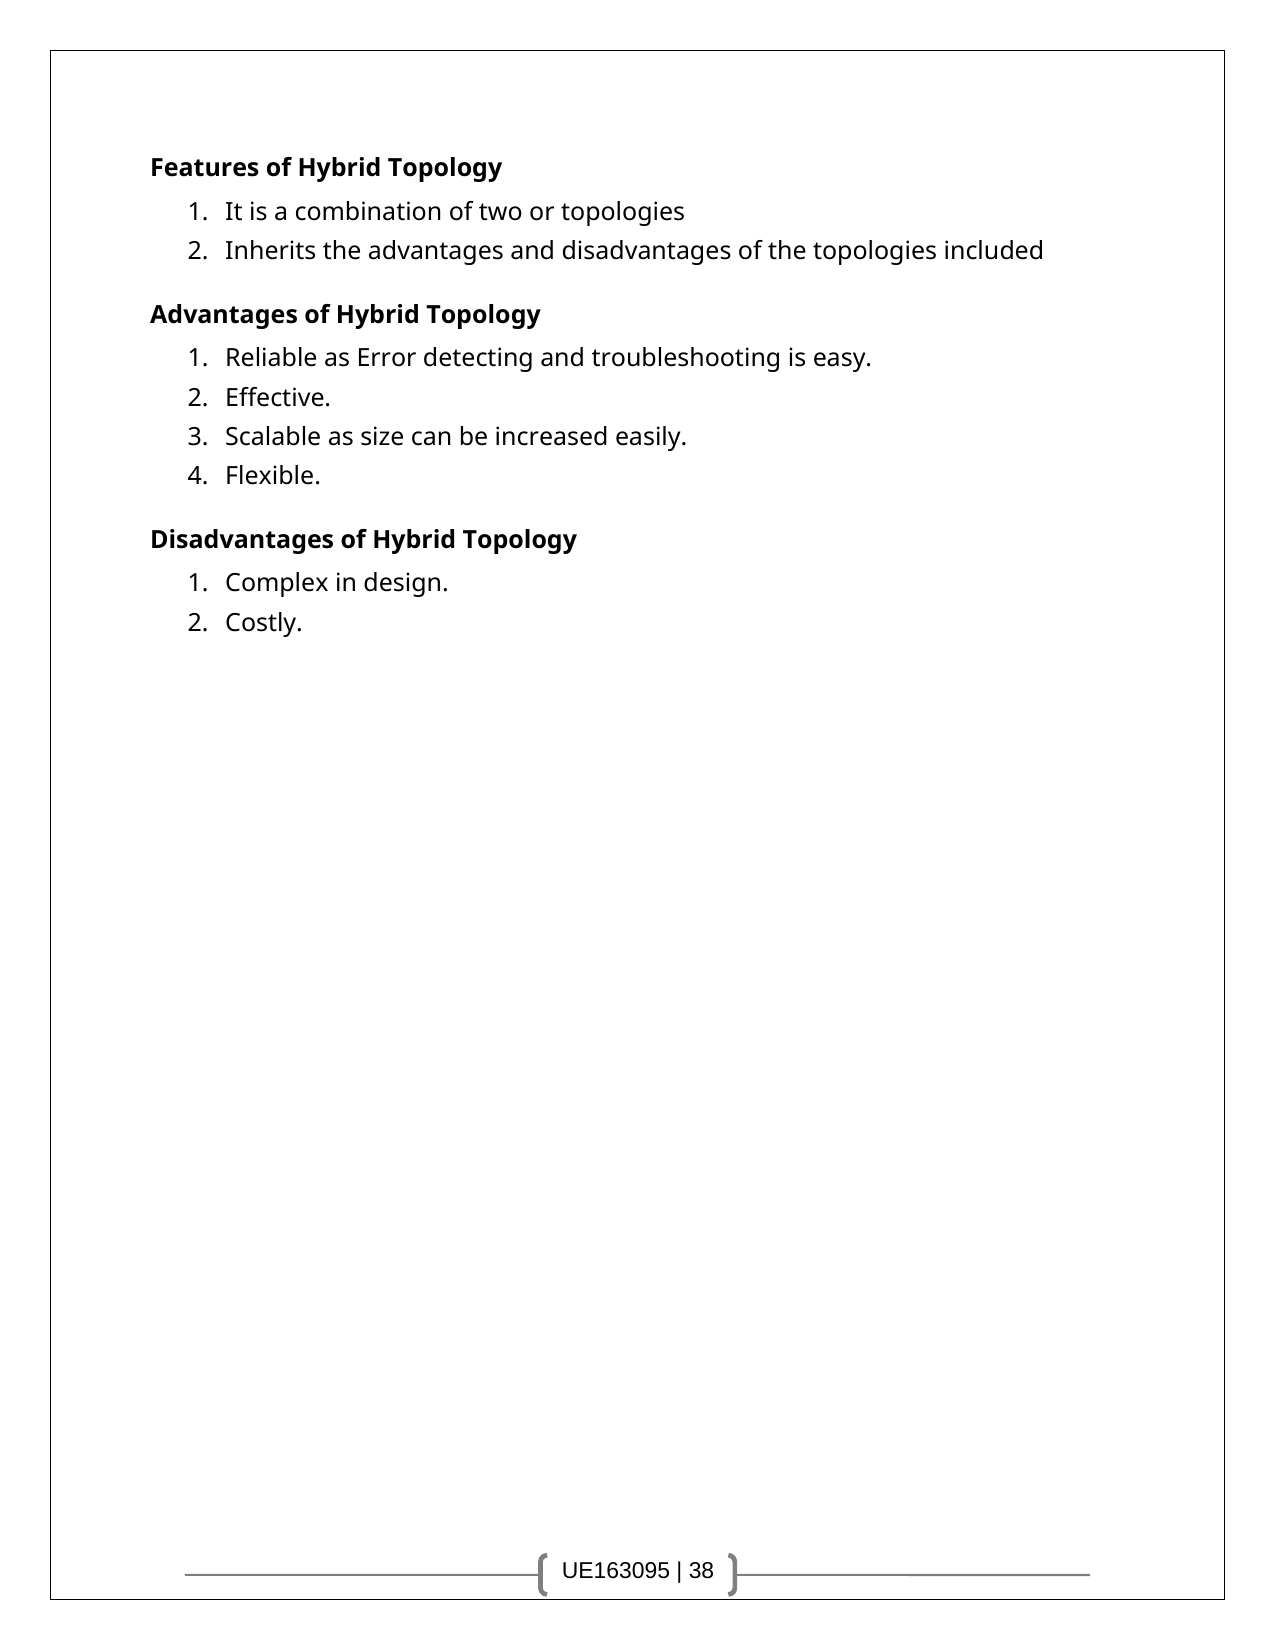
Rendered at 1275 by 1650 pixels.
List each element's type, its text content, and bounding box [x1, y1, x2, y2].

list Scalable as size can be increased easily. [187, 418, 1125, 452]
list Costly. [187, 604, 1125, 638]
list Reliable as Error detecting and troubleshooting is easy. [187, 340, 1125, 374]
list Effective. [187, 379, 1125, 413]
list It is a combination of two or topologies [187, 193, 1125, 227]
subtitle Advantages of Hybrid Topology [150, 297, 1125, 331]
list Inherits the advantages and disadvantages of the topologies included [187, 232, 1125, 267]
list Complex in design. [187, 565, 1125, 599]
list Flexible. [187, 457, 1125, 492]
subtitle Disadvantages of Hybrid Topology [150, 522, 1125, 556]
subtitle Features of Hybrid Topology [150, 150, 1125, 184]
